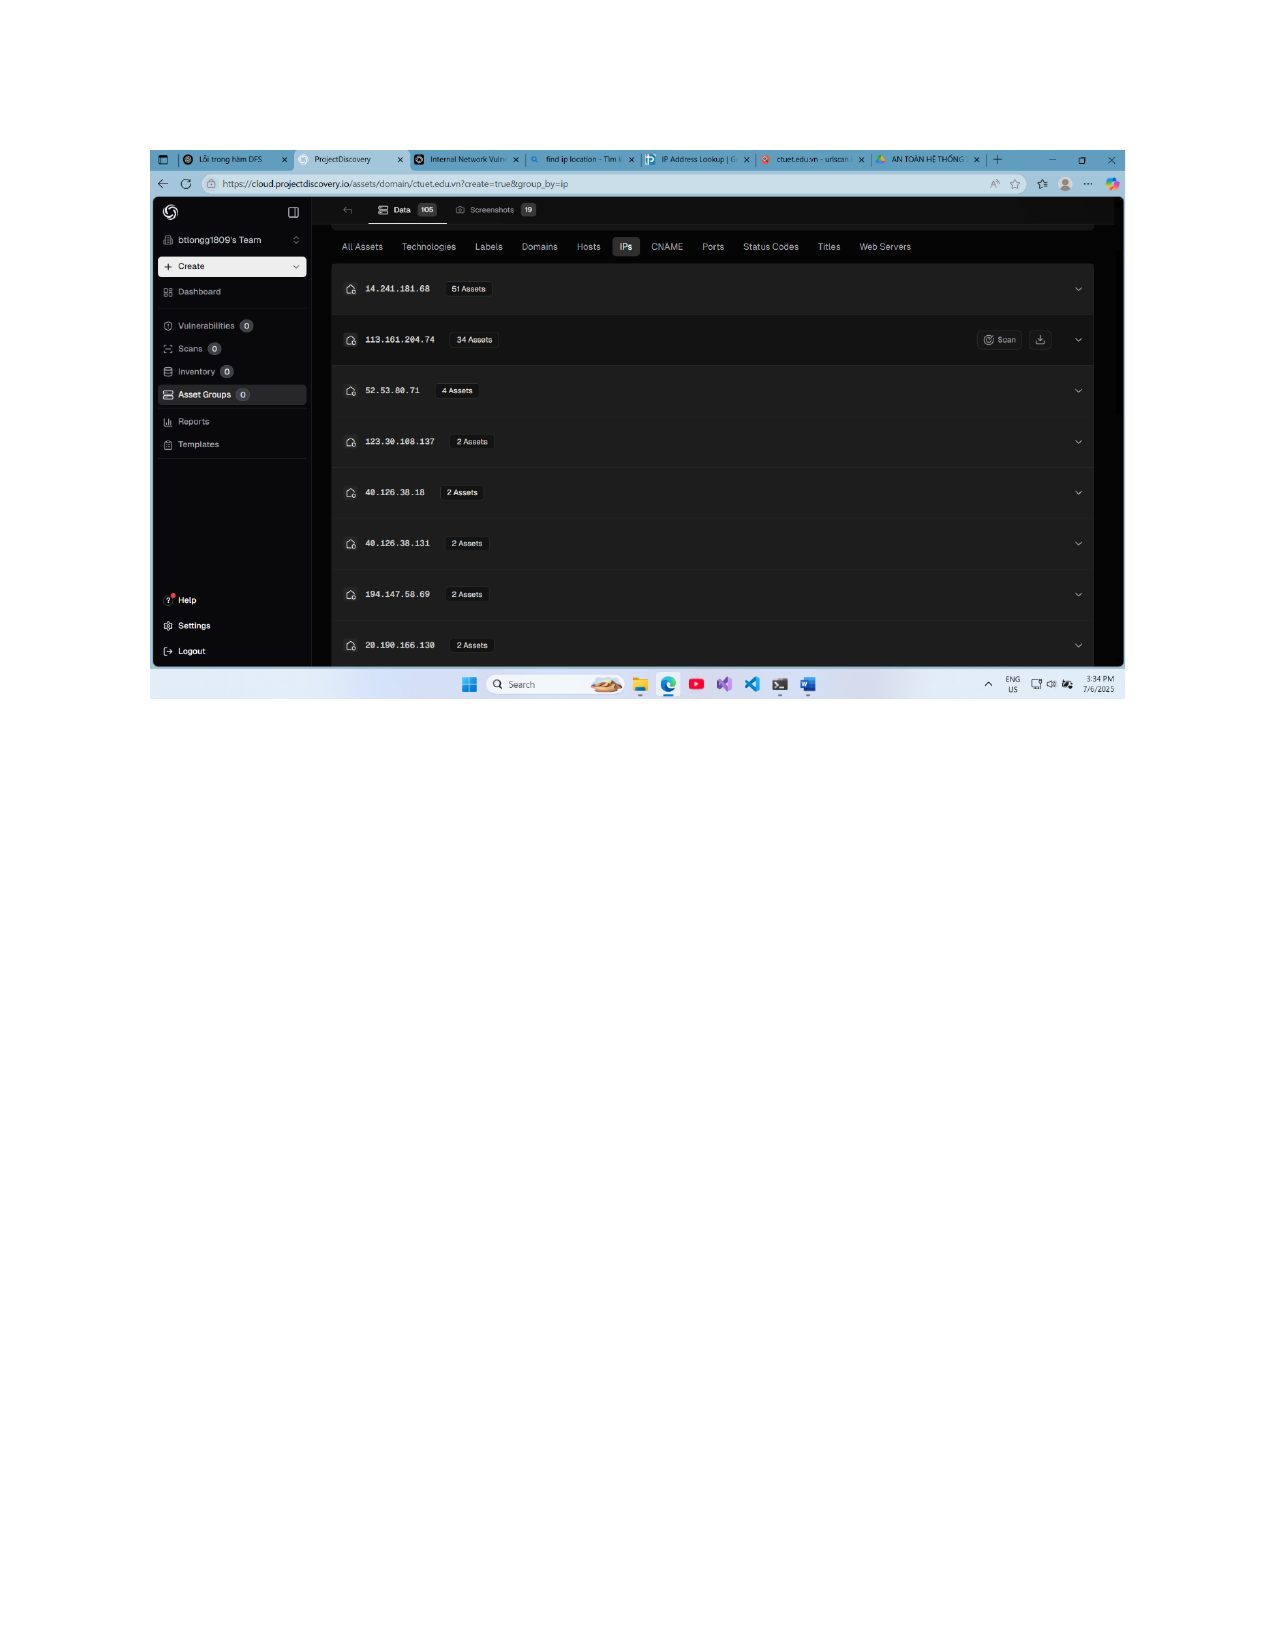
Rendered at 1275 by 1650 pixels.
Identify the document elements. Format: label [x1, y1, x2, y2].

picture [150, 150, 1125, 699]
